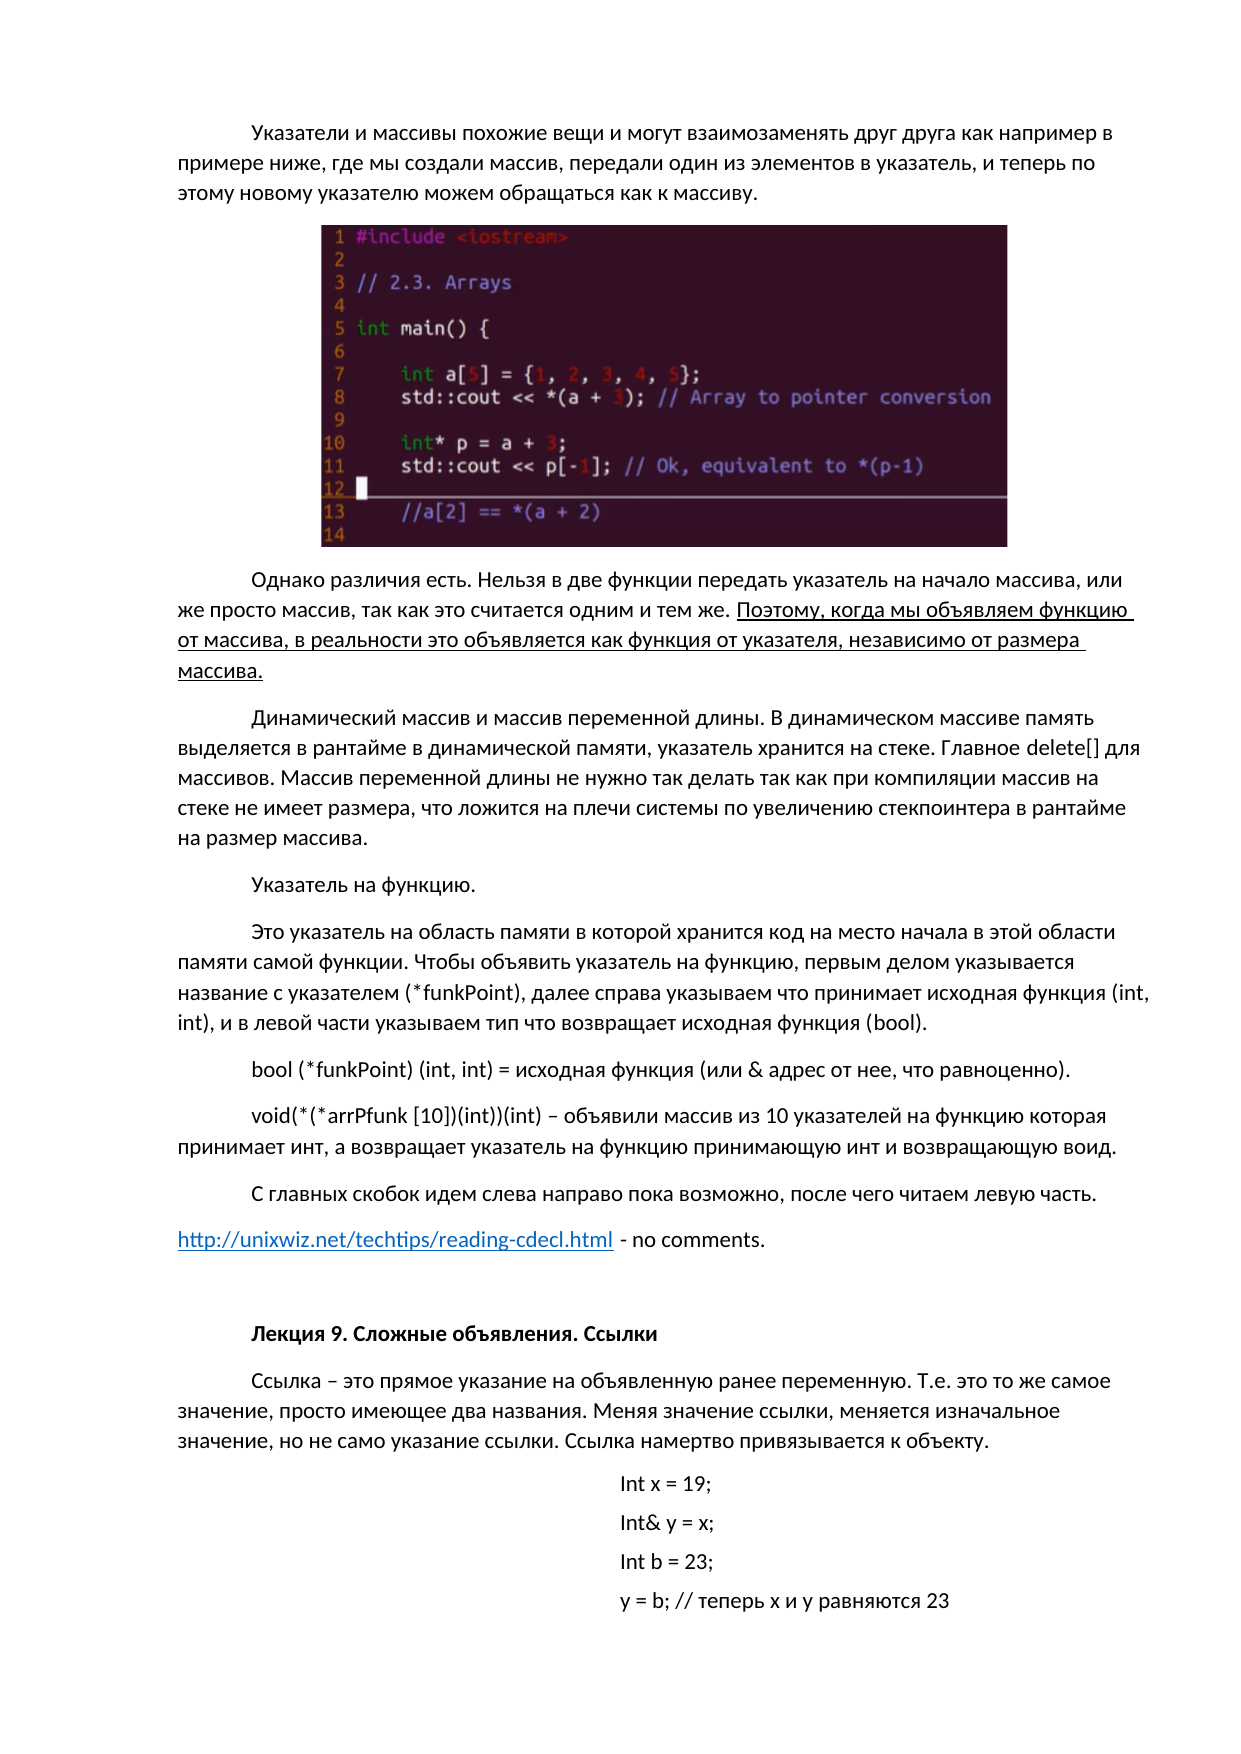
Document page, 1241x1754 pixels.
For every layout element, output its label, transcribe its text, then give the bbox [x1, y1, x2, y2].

text void(*(*arrPfunk [10])(int))(int) – объявили массив из 10 указателей на функцию которая принимает инт, а возвращает указатель на функцию принимающую инт и возвращающую воид. [177, 1102, 1152, 1160]
text Лекция 9. Сложные объявления. Ссылки [177, 1319, 1152, 1347]
text Ссылка – это прямое указание на объявленную ранее переменную. Т.е. это то же самое значение, просто имеющее два названия. Меняя значение ссылки, меняется изначальное значение, но не само указание ссылки. Ссылка намертво привязывается к объекту. [177, 1366, 1152, 1455]
text Указатели и массивы похожие вещи и могут взаимозаменять друг друга как например в примере ниже, где мы создали массив, передали один из элементов в указатель, и теперь по этому новому указателю можем обращаться как к массиву. [177, 118, 1152, 207]
text bool (*funkPoint) (int, int) = исходная функция (или & адрес от нее, что равноценно). [177, 1055, 1152, 1083]
text Однако различия есть. Нельзя в две функции передать указатель на начало массива, или же просто массив, так как это считается одним и тем же. Поэтому, когда мы объявляем функцию от массива, в реальности это объявляется как функция от указателя, независимо от размера массива. [177, 565, 1152, 684]
text С главных скобок идем слева направо пока возможно, после чего читаем левую часть. [177, 1179, 1152, 1207]
picture [321, 225, 1008, 547]
text http://unixwiz.net/techtips/reading-cdecl.html - no comments. [177, 1226, 1152, 1254]
text y = b; // теперь x и y равняются 23 [620, 1591, 1152, 1613]
text Int x = 19; [620, 1473, 1152, 1496]
text Это указатель на область памяти в которой хранится код на место начала в этой области памяти самой функции. Чтобы объявить указатель на функцию, первым делом указывается название с указателем (*funkPoint), далее справа указываем что принимает исходная функция (int, int), и в левой части указываем тип что возвращает исходная функция (bool). [177, 917, 1152, 1036]
text Динамический массив и массив переменной длины. В динамическом массиве память выделяется в рантайме в динамической памяти, указатель хранится на стеке. Главное delete[] для массивов. Массив переменной длины не нужно так делать так как при компиляции массив на стеке не имеет размера, что ложится на плечи системы по увеличению стекпоинтера в рантайме на размер массива. [177, 703, 1152, 852]
text Указатель на функцию. [177, 870, 1152, 898]
text Int b = 23; [620, 1552, 1152, 1574]
text Int& y = x; [620, 1513, 1152, 1535]
